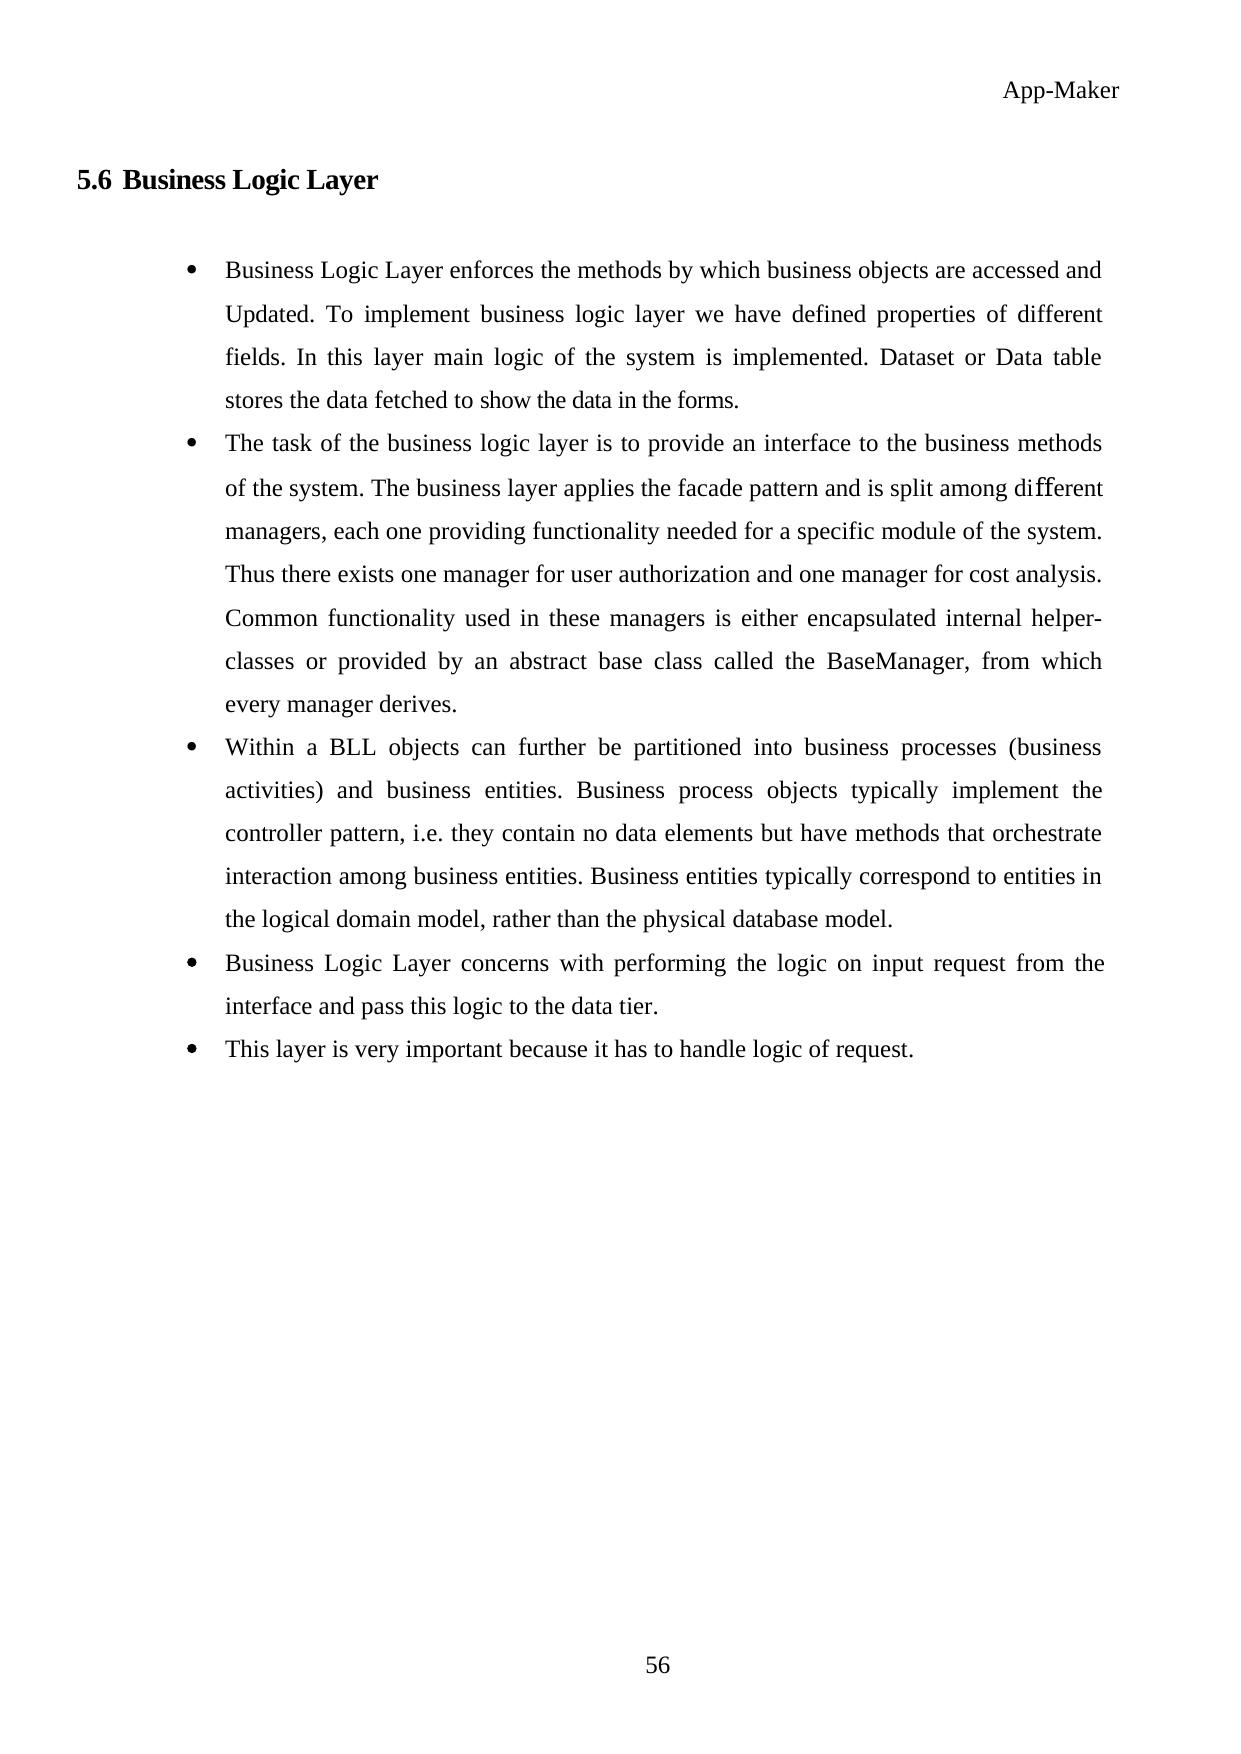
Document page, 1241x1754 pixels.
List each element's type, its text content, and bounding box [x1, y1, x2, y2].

list Business Logic Layer [77, 162, 469, 196]
list This layer is very important because it has to handle logic of request. [187, 1034, 1106, 1063]
list Business Logic Layer enforces the methods by which business objects are accessed and Updated. To implement business logic layer we have defined properties of different fields. In this layer main logic of the system is implemented. Dataset or Data table stores the data fetched to show the data in the forms. [187, 256, 1103, 414]
list The task of the business logic layer is to provide an interface to the business methods of the system. The business layer applies the facade pattern and is split among different managers, each one providing functionality needed for a specific module of the system. Thus there exists one manager for user authorization and one manager for cost analysis. Common functionality used in these managers is either encapsulated internal helper-classes or provided by an abstract base class called the BaseManager, from which every manager derives. [187, 428, 1103, 718]
list Business Logic Layer concerns with performing the logic on input request from the interface and pass this logic to the data tier. [187, 948, 1106, 1019]
list Within a BLL objects can further be partitioned into business processes (business activities) and business entities. Business process objects typically implement the controller pattern, i.e. they contain no data elements but have methods that orchestrate interaction among business entities. Business entities typically correspond to entities in the logical domain model, rather than the physical database model. [187, 732, 1103, 933]
